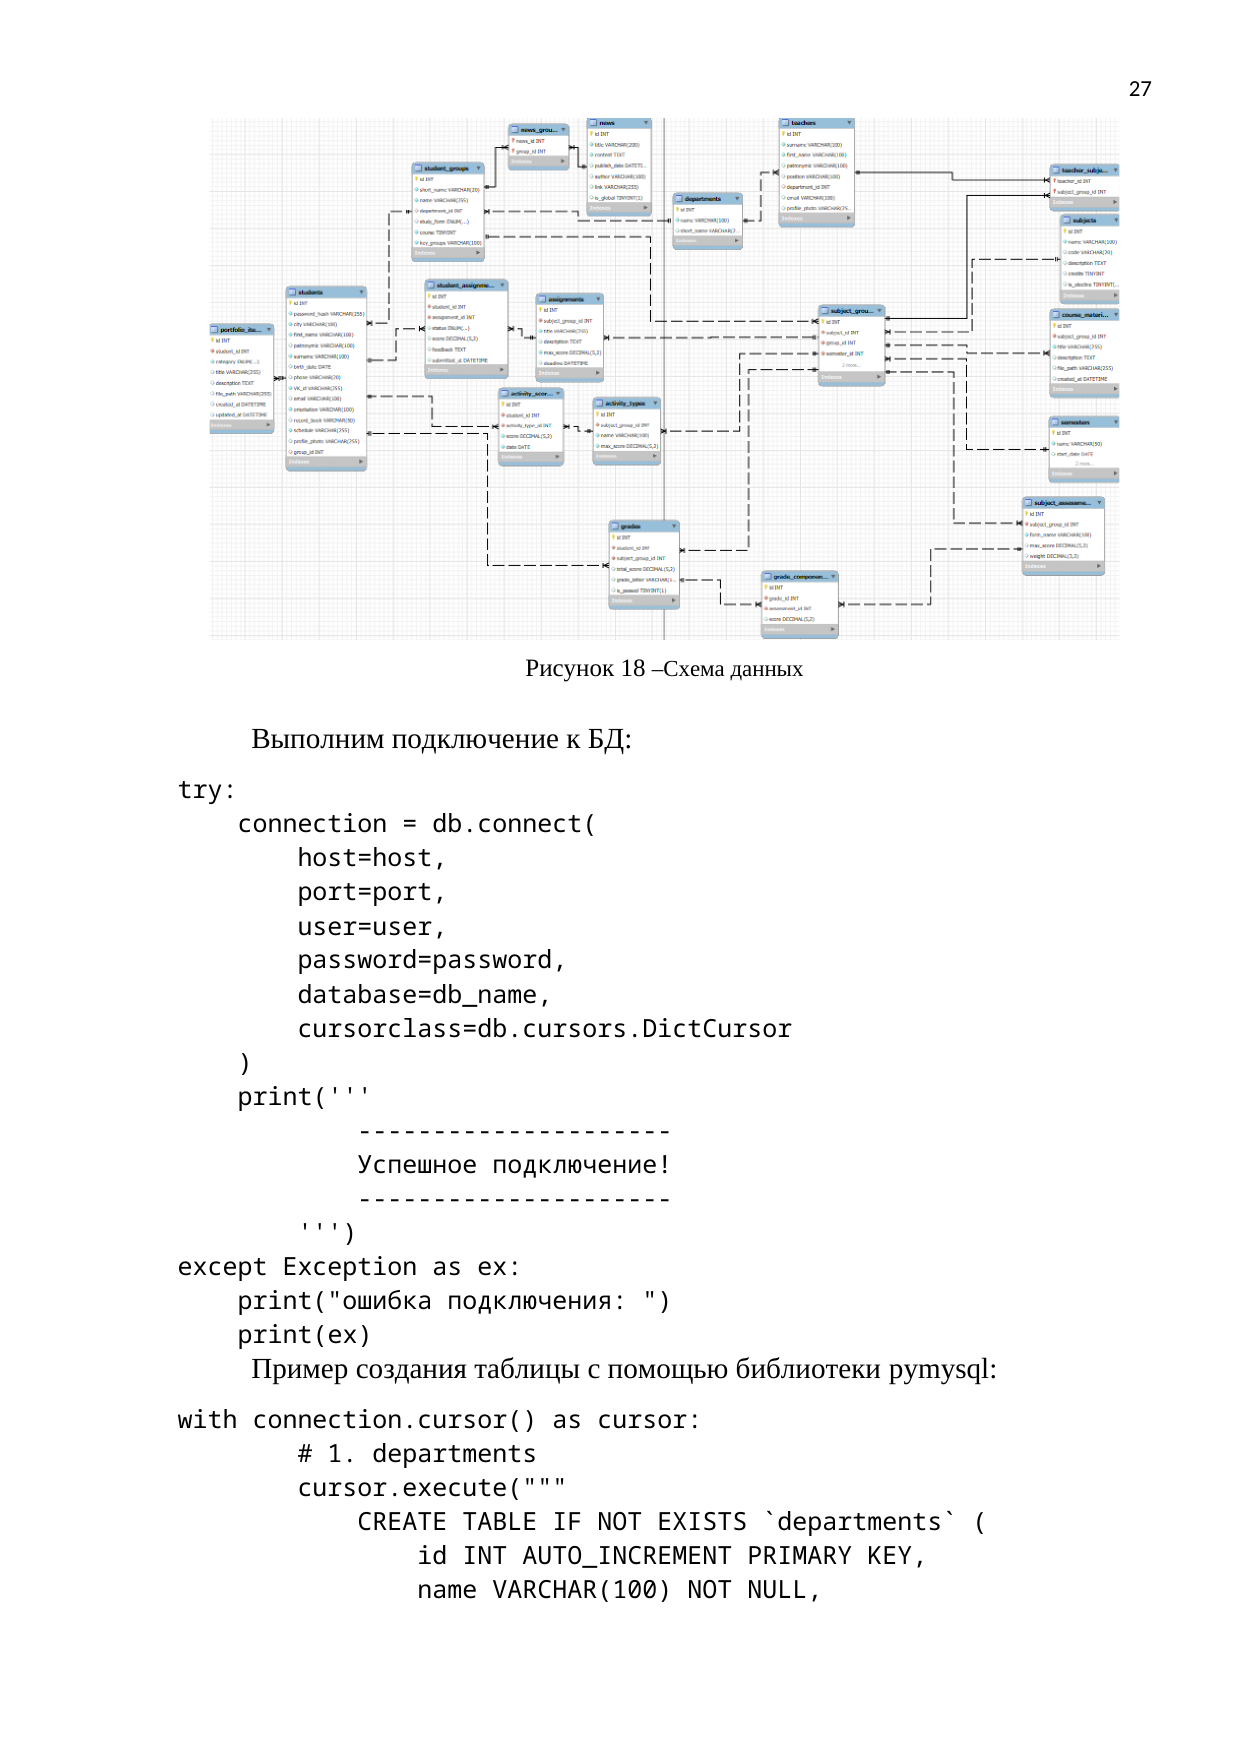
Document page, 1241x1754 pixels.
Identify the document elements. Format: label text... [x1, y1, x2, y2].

text Выполним подключение к БД: [177, 722, 1152, 755]
picture [209, 118, 1120, 640]
text print(''' [177, 1078, 1152, 1112]
text database=db_name, [177, 976, 1152, 1010]
text user=user, [177, 908, 1152, 942]
text Успешное подключение! [177, 1147, 1152, 1181]
text print(ex) [177, 1317, 1152, 1351]
text try: [177, 772, 1152, 806]
text # 1. departments [177, 1435, 1152, 1469]
text cursorclass=db.cursors.DictCursor [177, 1010, 1152, 1044]
text --------------------- [177, 1181, 1152, 1215]
text print("ошибка подключения: ") [177, 1283, 1152, 1317]
text cursor.execute(""" [177, 1469, 1152, 1503]
text id INT AUTO_INCREMENT PRIMARY KEY, [177, 1537, 1152, 1572]
text Пример создания таблицы с помощью библиотеки pymysql: [177, 1351, 1152, 1384]
text name VARCHAR(100) NOT NULL, [177, 1572, 1152, 1606]
text host=host, [177, 840, 1152, 874]
text port=port, [177, 874, 1152, 908]
text ) [177, 1044, 1152, 1078]
text CREATE TABLE IF NOT EXISTS `departments` ( [177, 1503, 1152, 1537]
text password=password, [177, 942, 1152, 976]
text --------------------- [177, 1112, 1152, 1147]
text with connection.cursor() as cursor: [177, 1401, 1152, 1435]
text except Exception as ex: [177, 1249, 1152, 1283]
text connection = db.connect( [177, 806, 1152, 840]
text ''') [177, 1215, 1152, 1249]
text Рисунок 18 –Схема данных [177, 653, 1152, 682]
